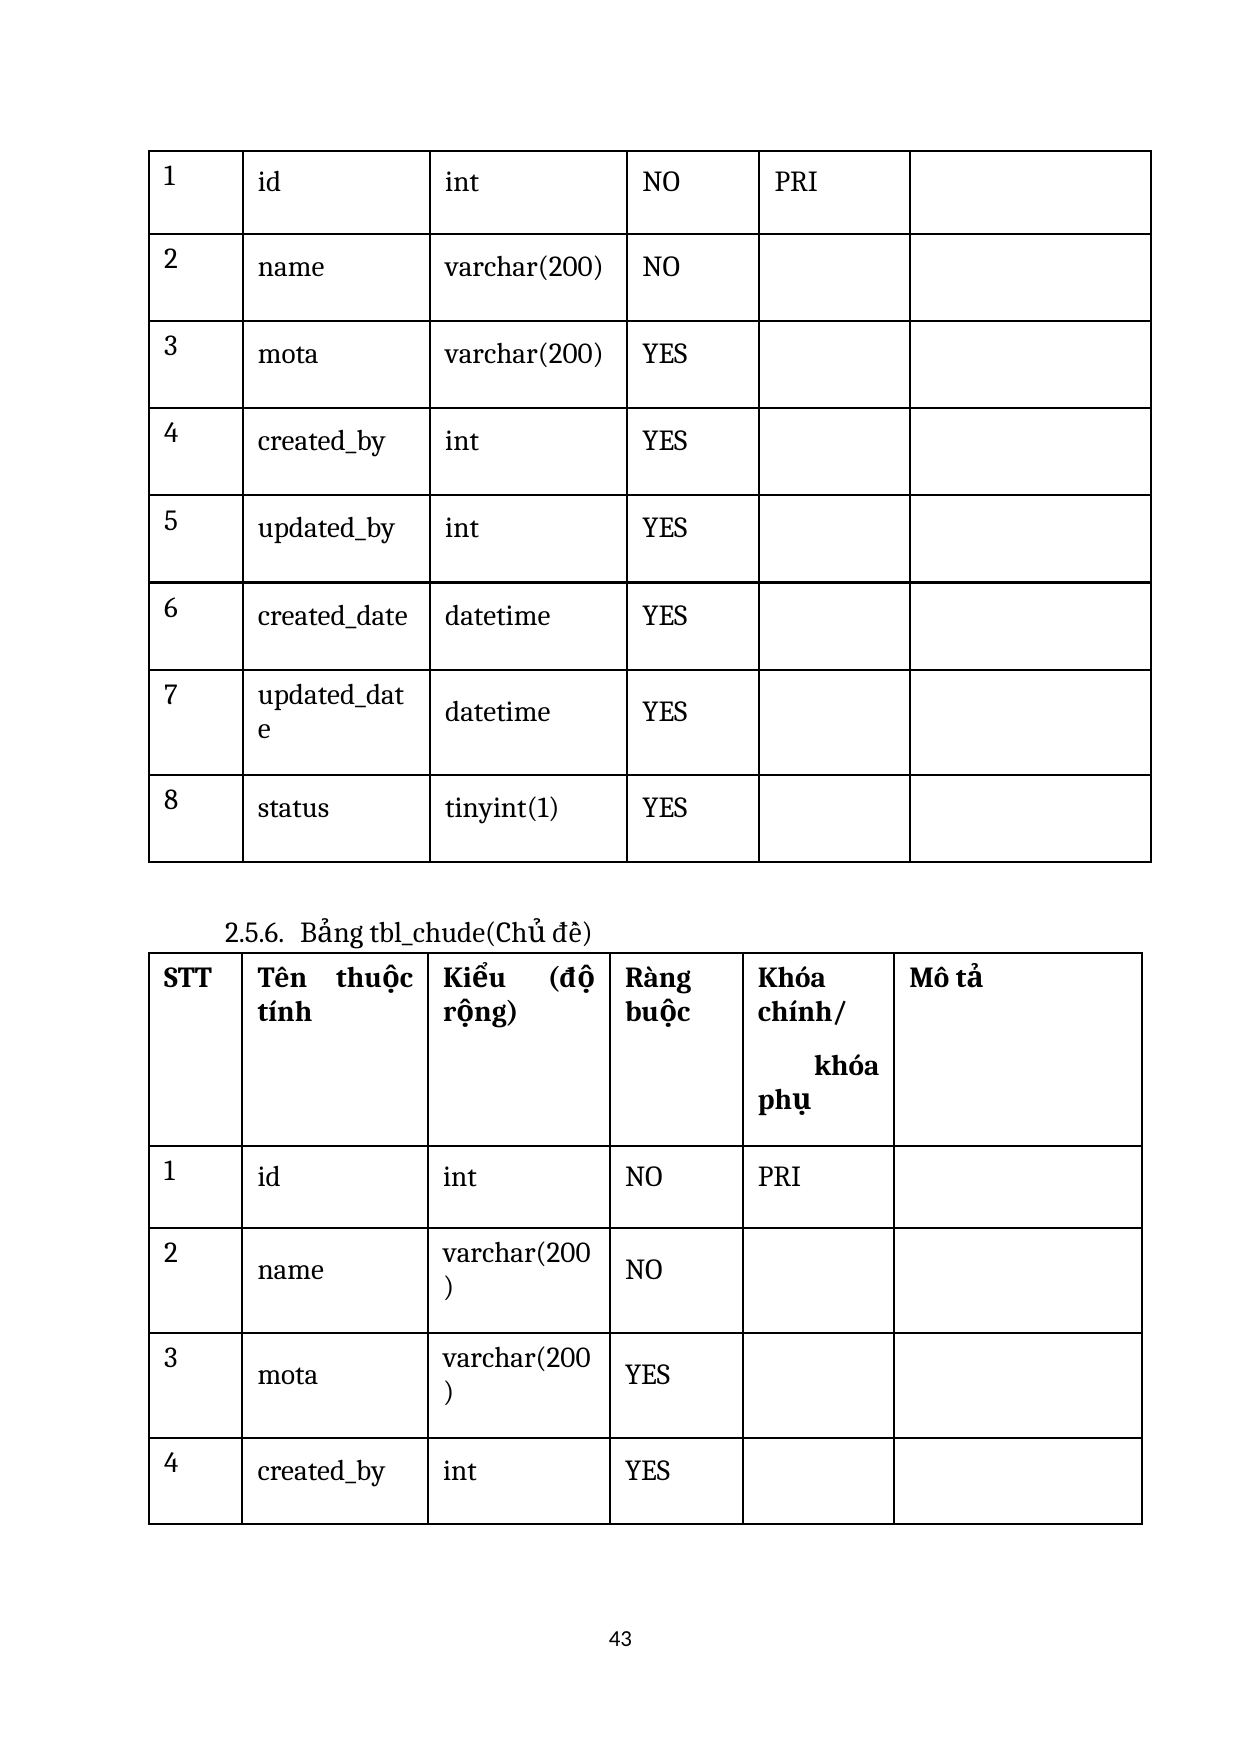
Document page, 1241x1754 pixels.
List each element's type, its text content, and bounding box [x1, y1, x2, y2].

table_cell [895, 1334, 1141, 1437]
table_cell [895, 1147, 1141, 1227]
table_cell tinyint(1) [431, 776, 626, 861]
table_cell YES [628, 584, 758, 669]
table_cell NO [611, 1147, 742, 1227]
table_cell [744, 1229, 893, 1332]
table_header Tên thuộc tính [243, 954, 427, 1145]
table_cell 3 [150, 1334, 241, 1437]
table_cell name [244, 235, 429, 320]
table_cell [911, 776, 1150, 861]
table_cell 7 [150, 671, 242, 774]
table_cell updated_date [244, 671, 429, 774]
table_cell [760, 776, 909, 861]
table_cell [744, 1334, 893, 1437]
table_cell 4 [150, 409, 242, 494]
table_cell status [244, 776, 429, 861]
table_cell int [429, 1147, 609, 1227]
table_cell int [431, 409, 626, 494]
table_cell [911, 322, 1150, 407]
table_header Khóa chính/ khóa phụ [744, 954, 893, 1145]
table_cell datetime [431, 584, 626, 669]
table_cell created_by [244, 409, 429, 494]
table_cell int [429, 1439, 609, 1523]
table_cell mota [244, 322, 429, 407]
table_cell PRI [760, 152, 909, 233]
table_cell 8 [150, 776, 242, 861]
table_cell [760, 671, 909, 774]
table_header Kiểu (độ rộng) [429, 954, 609, 1145]
table_cell int [431, 496, 626, 581]
table_cell varchar(200) [431, 235, 626, 320]
table_cell 1 [150, 1147, 241, 1227]
table_cell PRI [744, 1147, 893, 1227]
table_cell YES [628, 409, 758, 494]
table_cell YES [628, 496, 758, 581]
table_cell 4 [150, 1439, 241, 1523]
table_cell NO [628, 152, 758, 233]
table_cell [895, 1439, 1141, 1523]
table_cell NO [611, 1229, 742, 1332]
table_header Mô tả [895, 954, 1141, 1145]
table_cell [911, 409, 1150, 494]
table_cell 3 [150, 322, 242, 407]
table_cell varchar(200) [431, 322, 626, 407]
table_cell YES [628, 322, 758, 407]
table_cell varchar(200) [429, 1334, 609, 1437]
table_cell [760, 322, 909, 407]
table_cell [911, 496, 1150, 581]
table_cell 2 [150, 235, 242, 320]
table_header STT [150, 954, 241, 1145]
subtitle Bảng tbl_chude(Chủ đề) [225, 916, 1090, 949]
table_cell YES [611, 1439, 742, 1523]
table_cell [760, 409, 909, 494]
table_cell created_date [244, 584, 429, 669]
table_cell 1 [150, 152, 242, 233]
table_cell [895, 1229, 1141, 1332]
table_cell [911, 235, 1150, 320]
table_cell [744, 1439, 893, 1523]
table_cell 6 [150, 584, 242, 669]
table_cell [760, 584, 909, 669]
table_cell 2 [150, 1229, 241, 1332]
table_cell name [243, 1229, 427, 1332]
table_cell created_by [243, 1439, 427, 1523]
table_cell id [243, 1147, 427, 1227]
table_cell varchar(200) [429, 1229, 609, 1332]
table_cell [760, 235, 909, 320]
table_cell 5 [150, 496, 242, 581]
table_header Ràng buộc [611, 954, 742, 1145]
table_cell NO [628, 235, 758, 320]
table_cell datetime [431, 671, 626, 774]
table_cell YES [611, 1334, 742, 1437]
table_cell int [431, 152, 626, 233]
table_cell [911, 152, 1150, 233]
table_cell [911, 584, 1150, 669]
table_cell [760, 496, 909, 581]
table_cell updated_by [244, 496, 429, 581]
table_cell id [244, 152, 429, 233]
table_cell YES [628, 776, 758, 861]
table_cell [911, 671, 1150, 774]
table_cell YES [628, 671, 758, 774]
table_cell mota [243, 1334, 427, 1437]
